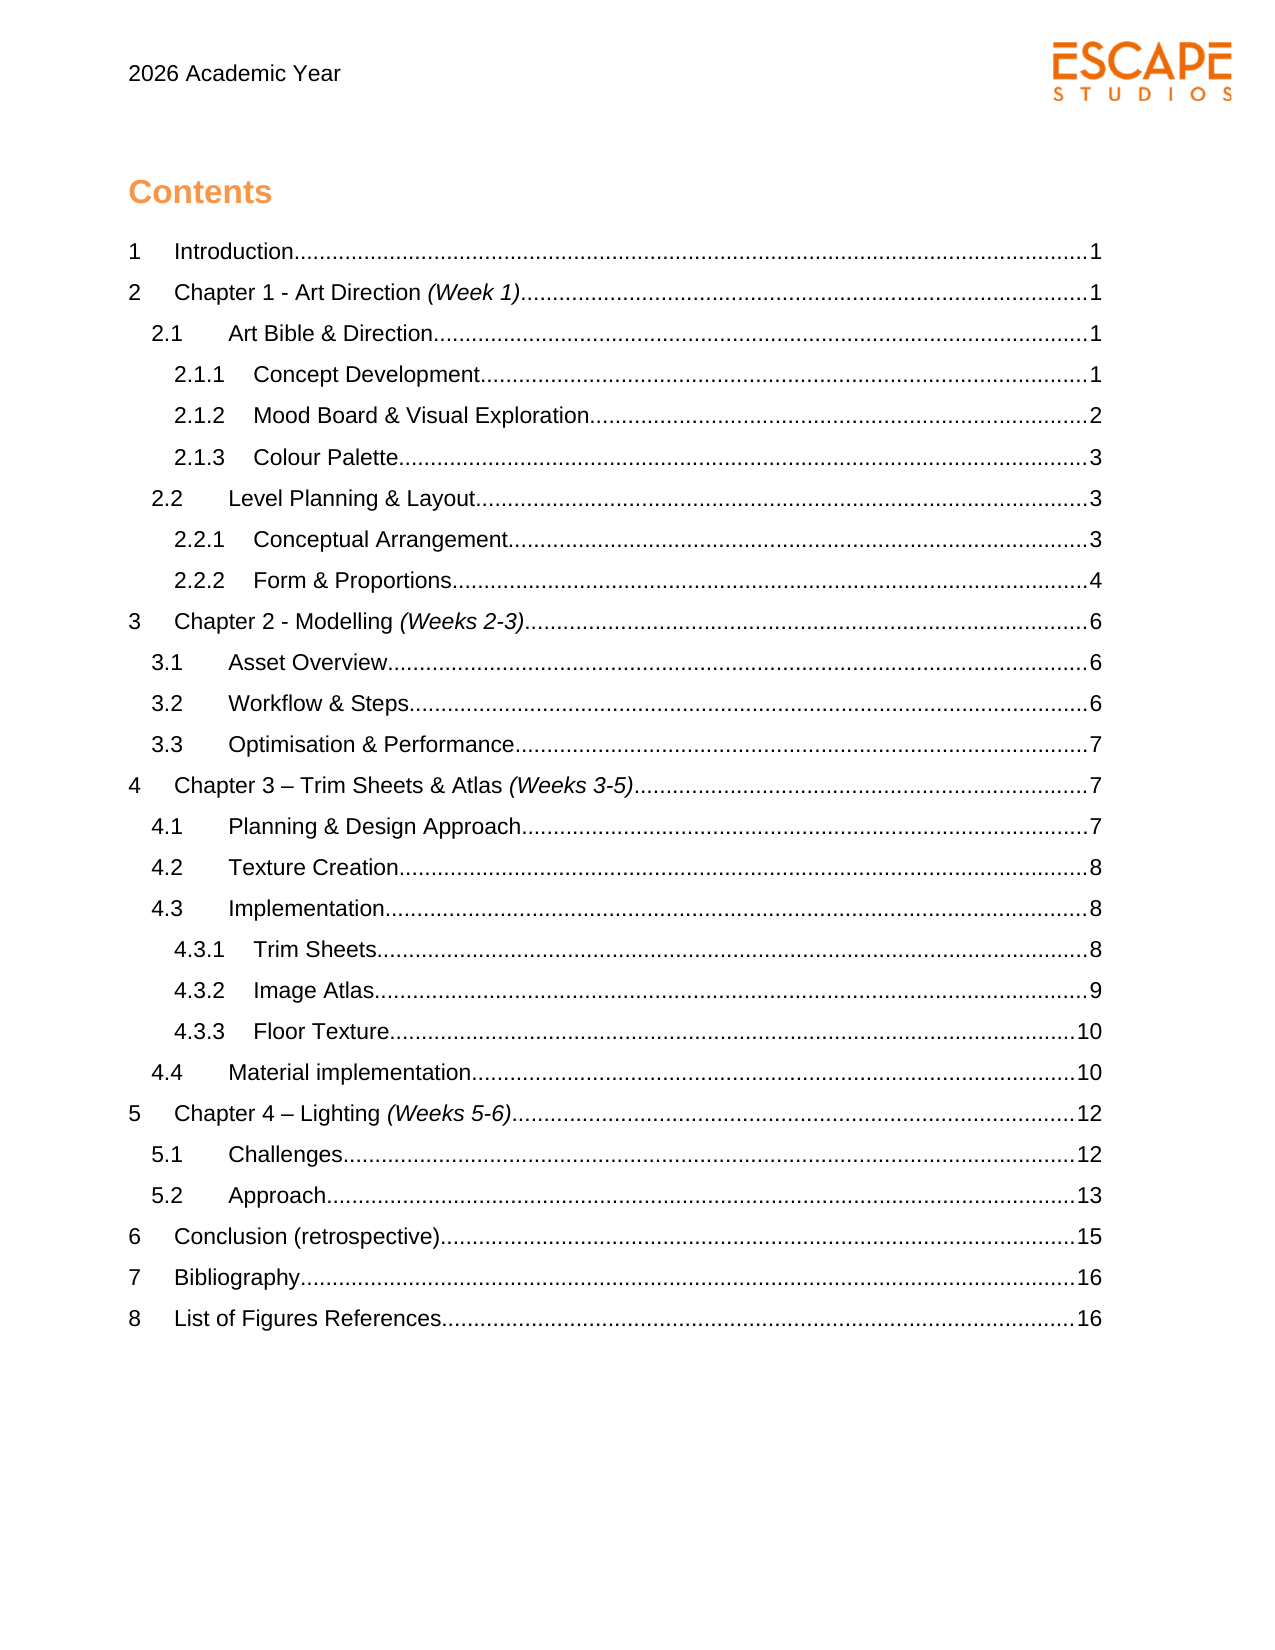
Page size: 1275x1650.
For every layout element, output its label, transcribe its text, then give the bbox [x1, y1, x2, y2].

picture [1053, 41, 1232, 101]
subtitle Contents [128, 172, 1103, 210]
